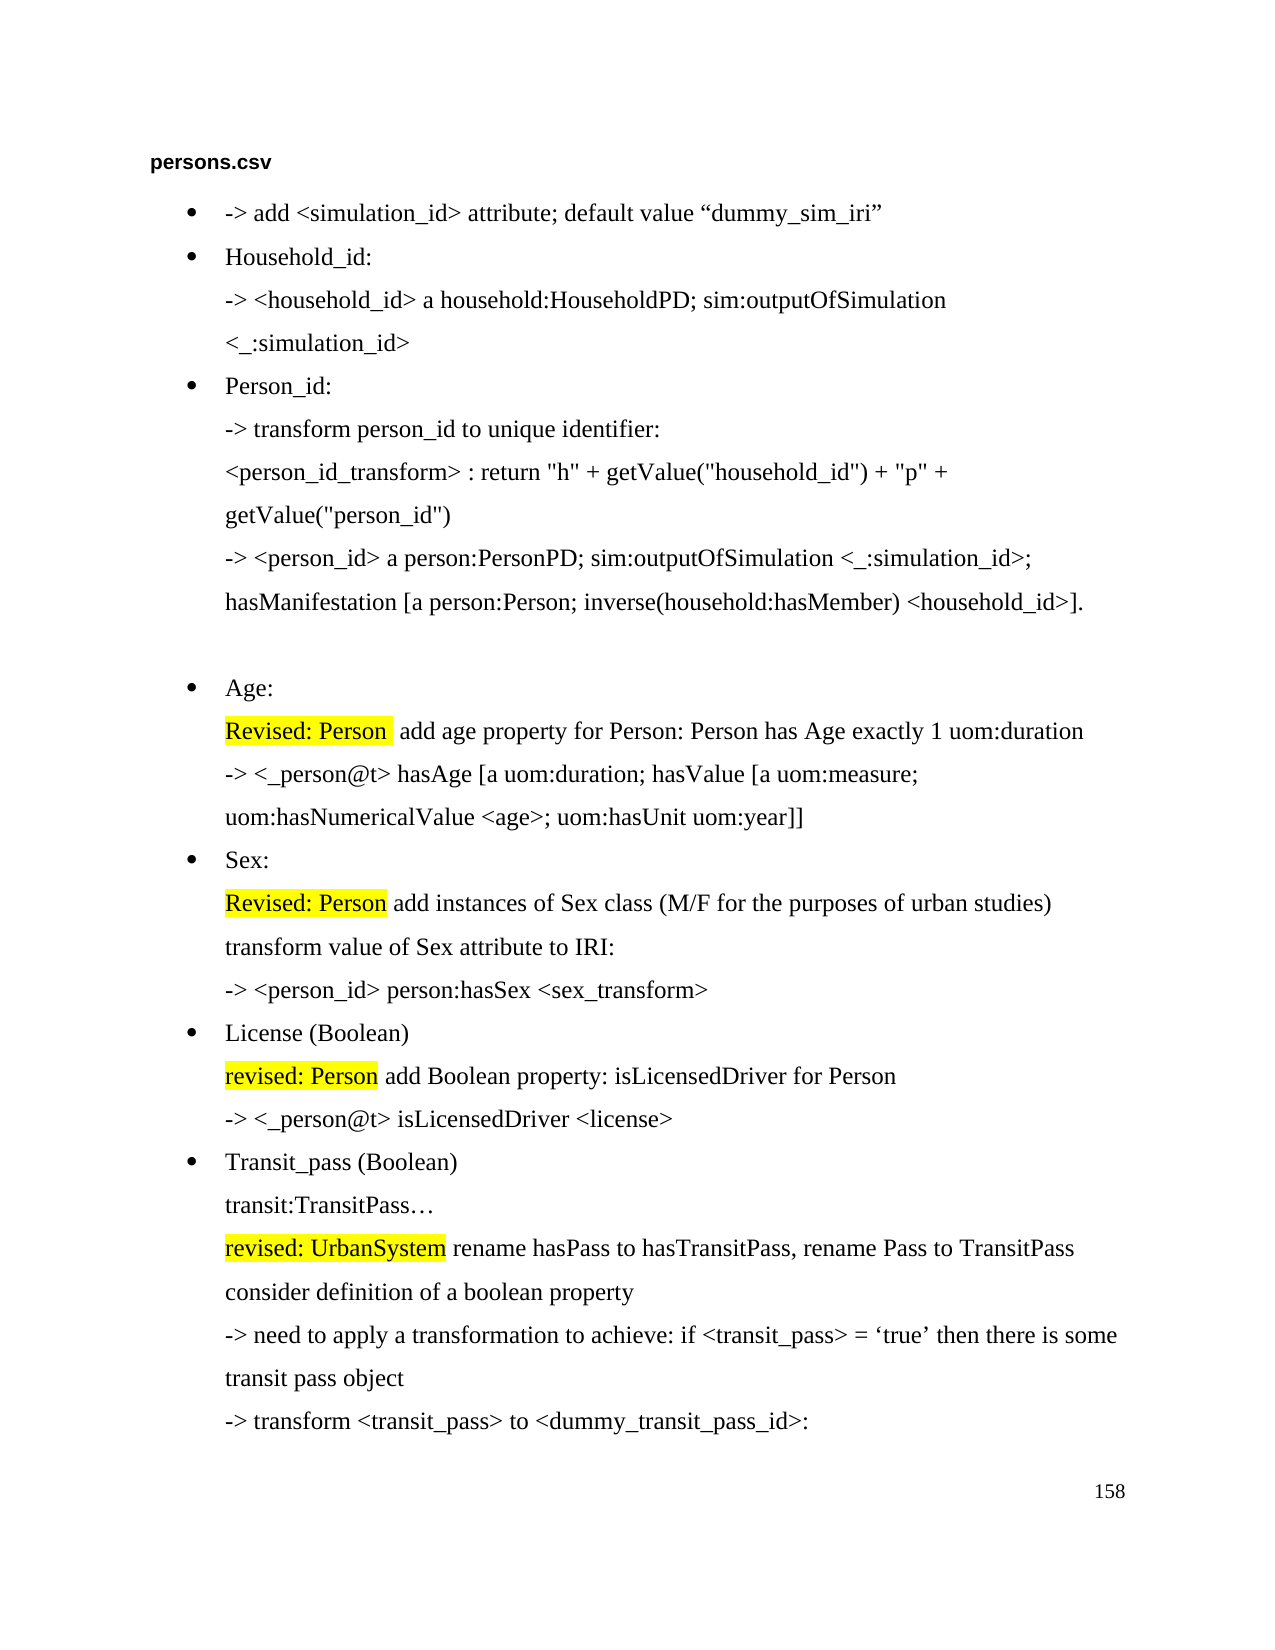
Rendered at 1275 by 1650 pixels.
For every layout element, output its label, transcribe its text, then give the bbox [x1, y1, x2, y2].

list Sex: Revised: Person add instances of Sex class (M/F for the purposes of urban studies) transform value of Sex attribute to IRI: -> <person_id> person:hasSex <sex_transform> [187, 845, 1125, 1003]
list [187, 1147, 1125, 1435]
list Person_id: -> transform person_id to unique identifier: <person_id_transform> : return "h" + getValue("household_id") + "p" + getValue("person_id") -> <person_id> a person:PersonPD; sim:outputOfSimulation <_:simulation_id>; hasManifestation [a person:Person; inverse(household:hasMember) <household_id>]. [187, 371, 1125, 658]
list Age: Revised: Person add age property for Person: Person has Age exactly 1 uom:duration -> <_person@t> hasAge [a uom:duration; hasValue [a uom:measure; uom:hasNumericalValue <age>; uom:hasUnit uom:year]] [187, 673, 1125, 831]
list -> add <simulation_id> attribute; default value “dummy_sim_iri” [187, 198, 1125, 227]
subtitle persons.csv [150, 150, 1125, 174]
list Household_id: -> <household_id> a household:HouseholdPD; sim:outputOfSimulation <_:simulation_id> [187, 242, 1125, 357]
list License (Boolean) revised: Person add Boolean property: isLicensedDriver for Person -> <_person@t> isLicensedDriver <license> [187, 1018, 1125, 1133]
